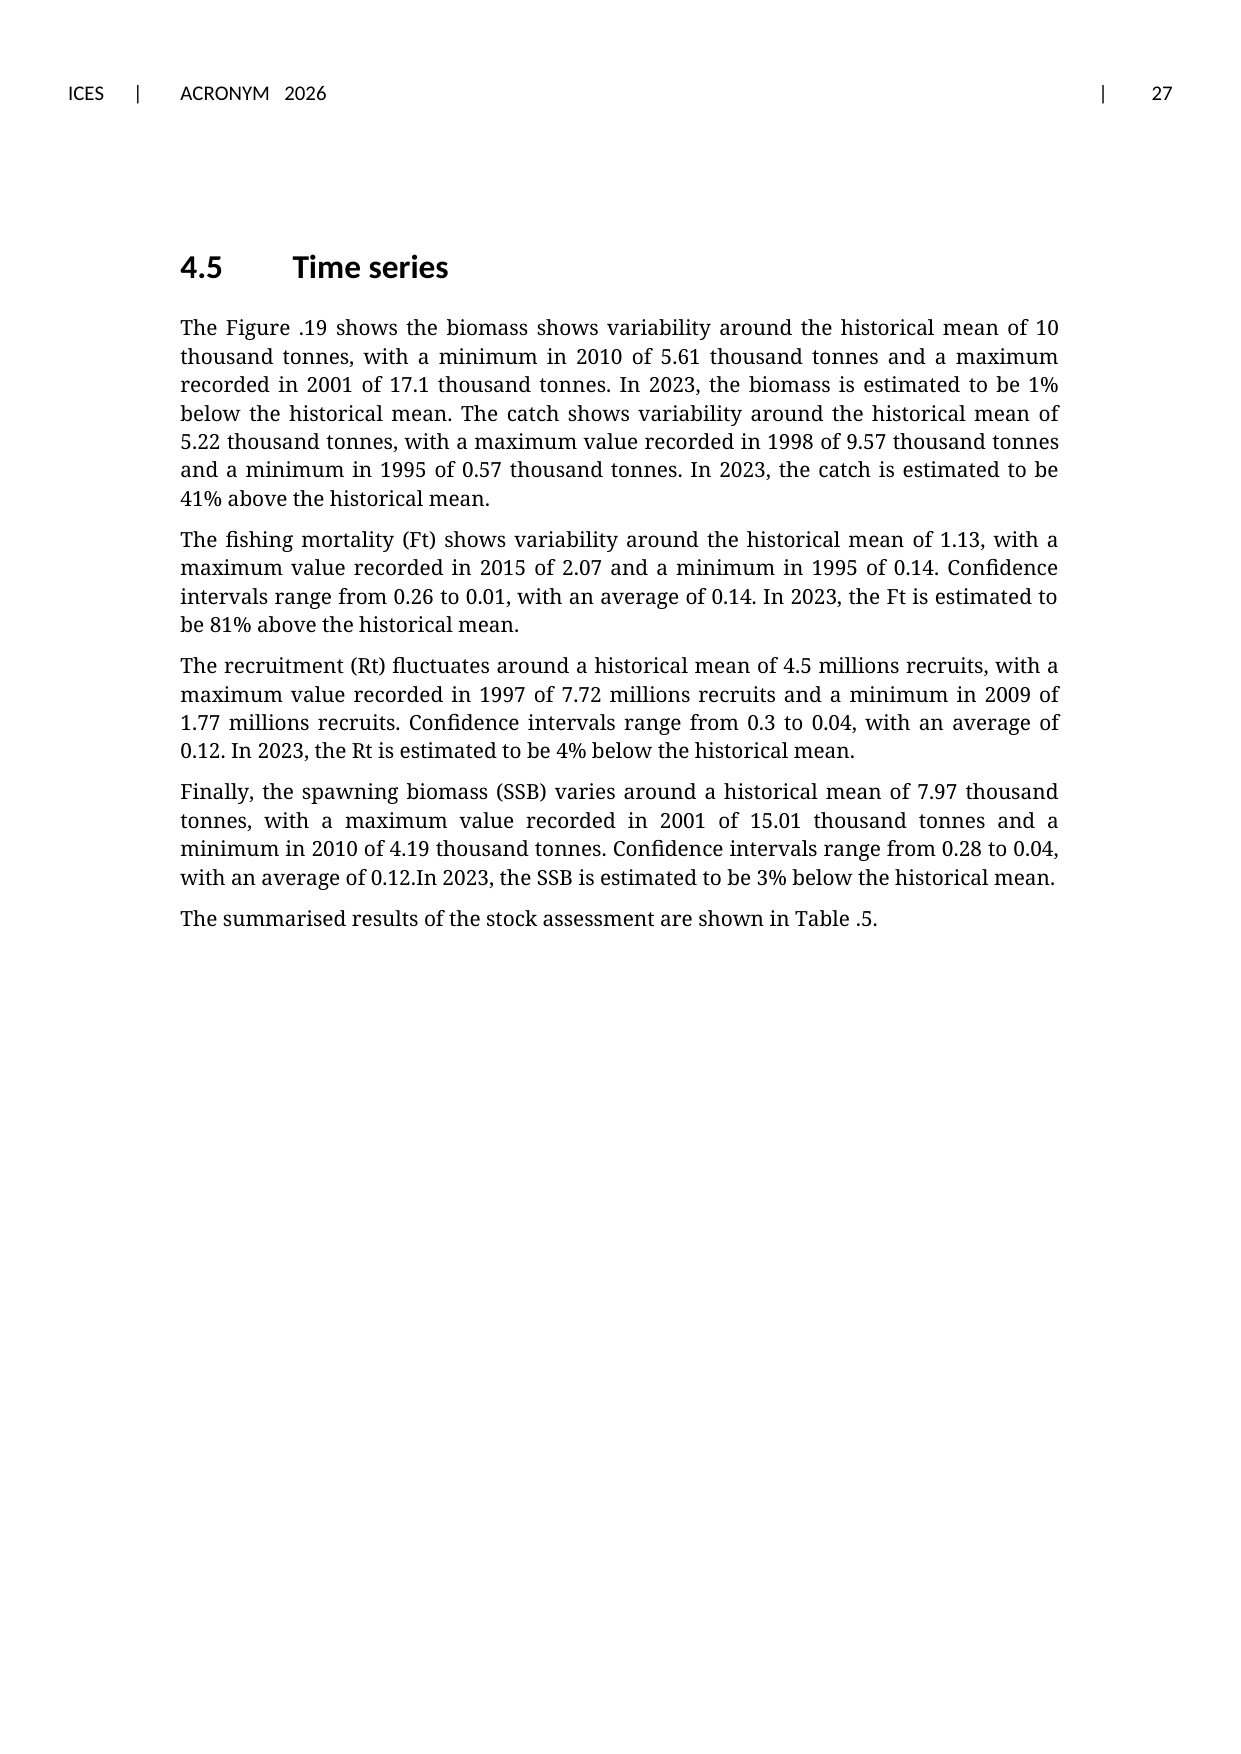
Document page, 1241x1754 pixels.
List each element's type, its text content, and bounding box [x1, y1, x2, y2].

subtitle Time series [180, 246, 1060, 286]
text The summarised results of the stock assessment are shown in Table . [180, 904, 1060, 932]
text The fishing mortality (Ft) shows variability around the historical mean of 1.13, with a maximum value recorded in 2015 of 2.07 and a minimum in 1995 of 0.14. Confidence intervals range from 0.26 to 0.01, with an average of 0.14. In 2023, the Ft is estimated to be 81% above the historical mean. [180, 525, 1060, 639]
text Finally, the spawning biomass (SSB) varies around a historical mean of 7.97 thousand tonnes, with a maximum value recorded in 2001 of 15.01 thousand tonnes and a minimum in 2010 of 4.19 thousand tonnes. Confidence intervals range from 0.28 to 0.04, with an average of 0.12.In 2023, the SSB is estimated to be 3% below the historical mean. [180, 777, 1060, 891]
text The recruitment (Rt) fluctuates around a historical mean of 4.5 millions recruits, with a maximum value recorded in 1997 of 7.72 millions recruits and a minimum in 2009 of 1.77 millions recruits. Confidence intervals range from 0.3 to 0.04, with an average of 0.12. In 2023, the Rt is estimated to be 4% below the historical mean. [180, 651, 1060, 765]
